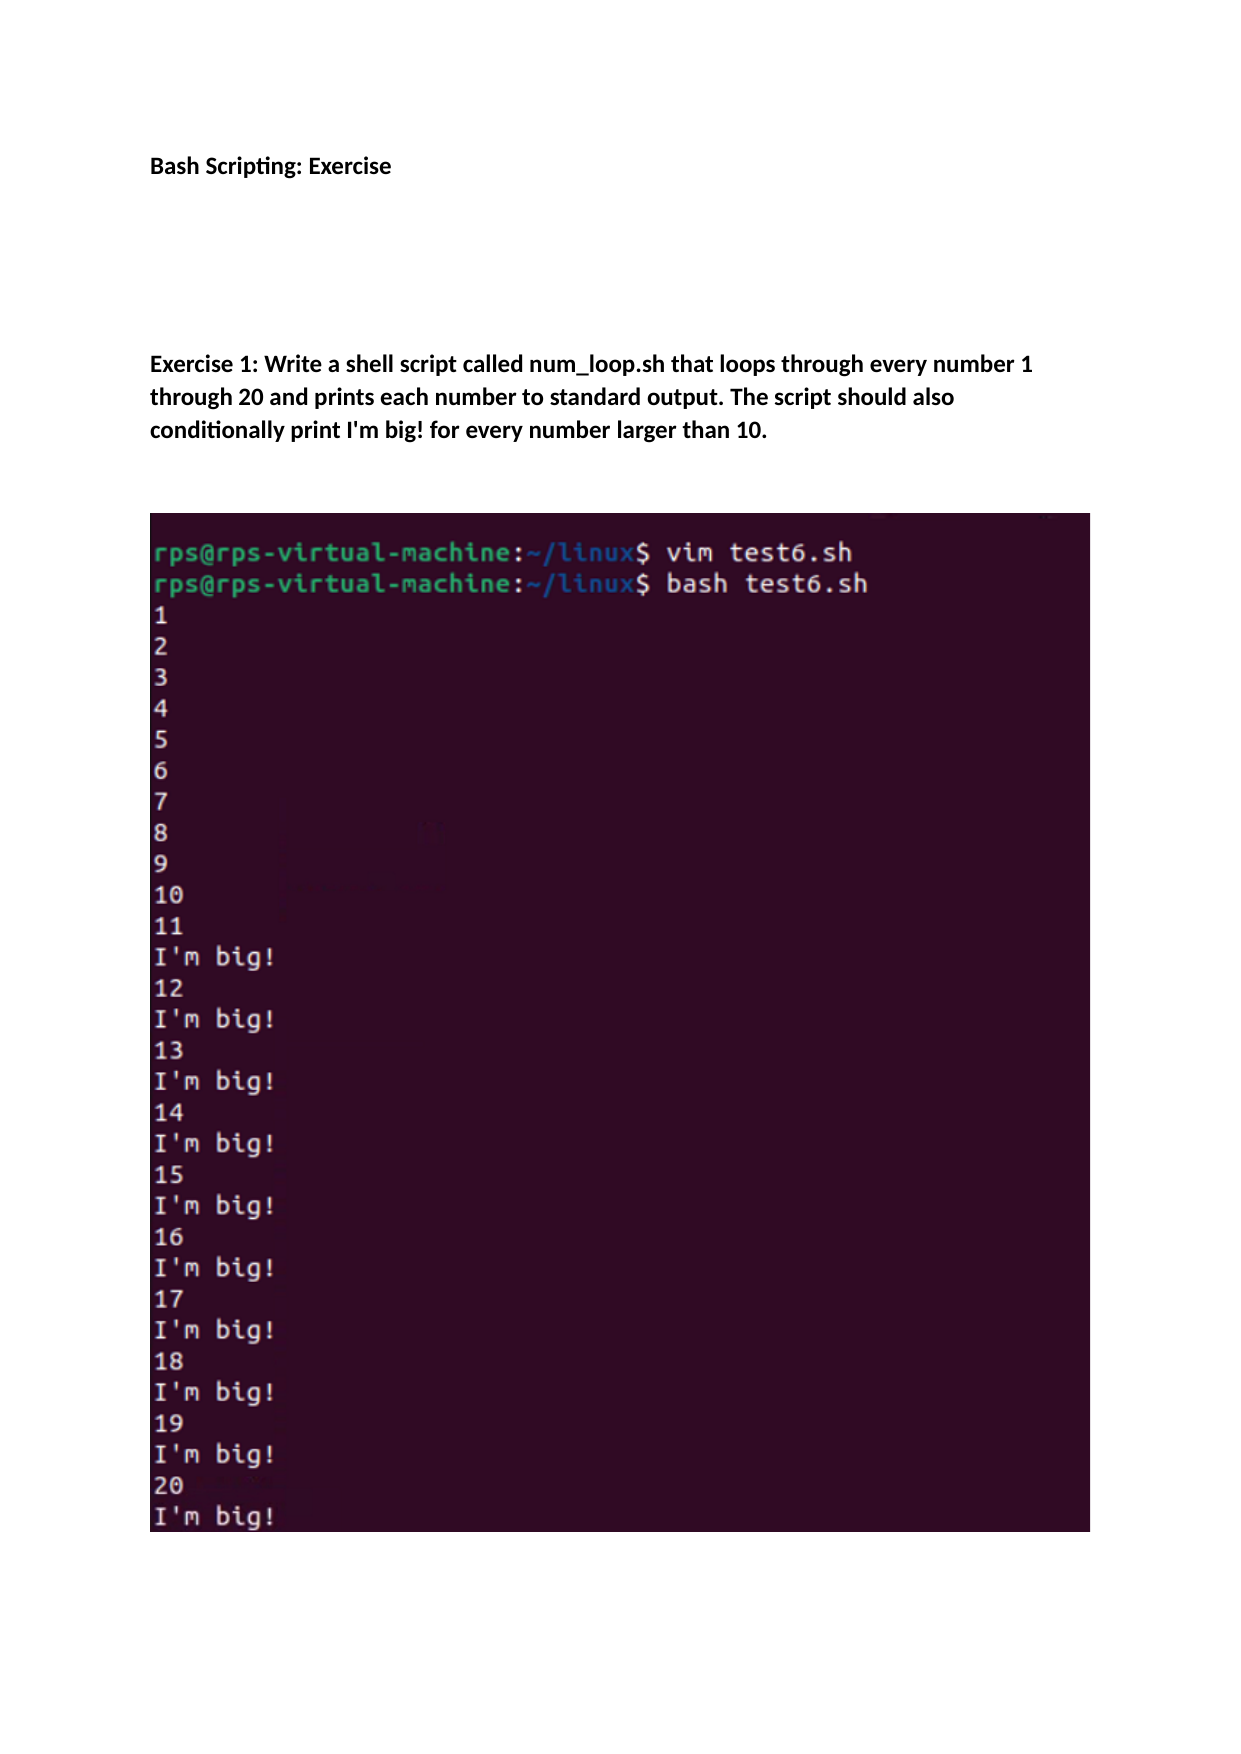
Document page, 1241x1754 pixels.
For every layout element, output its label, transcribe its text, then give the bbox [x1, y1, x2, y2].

text Bash Scripting: Exercise [150, 150, 1090, 181]
picture [150, 513, 1091, 1532]
text Exercise 1: Write a shell script called num_loop.sh that loops through every number 1 through 20 and prints each number to standard output. The script should also conditionally print I'm big! for every number larger than 10. [150, 348, 1090, 445]
